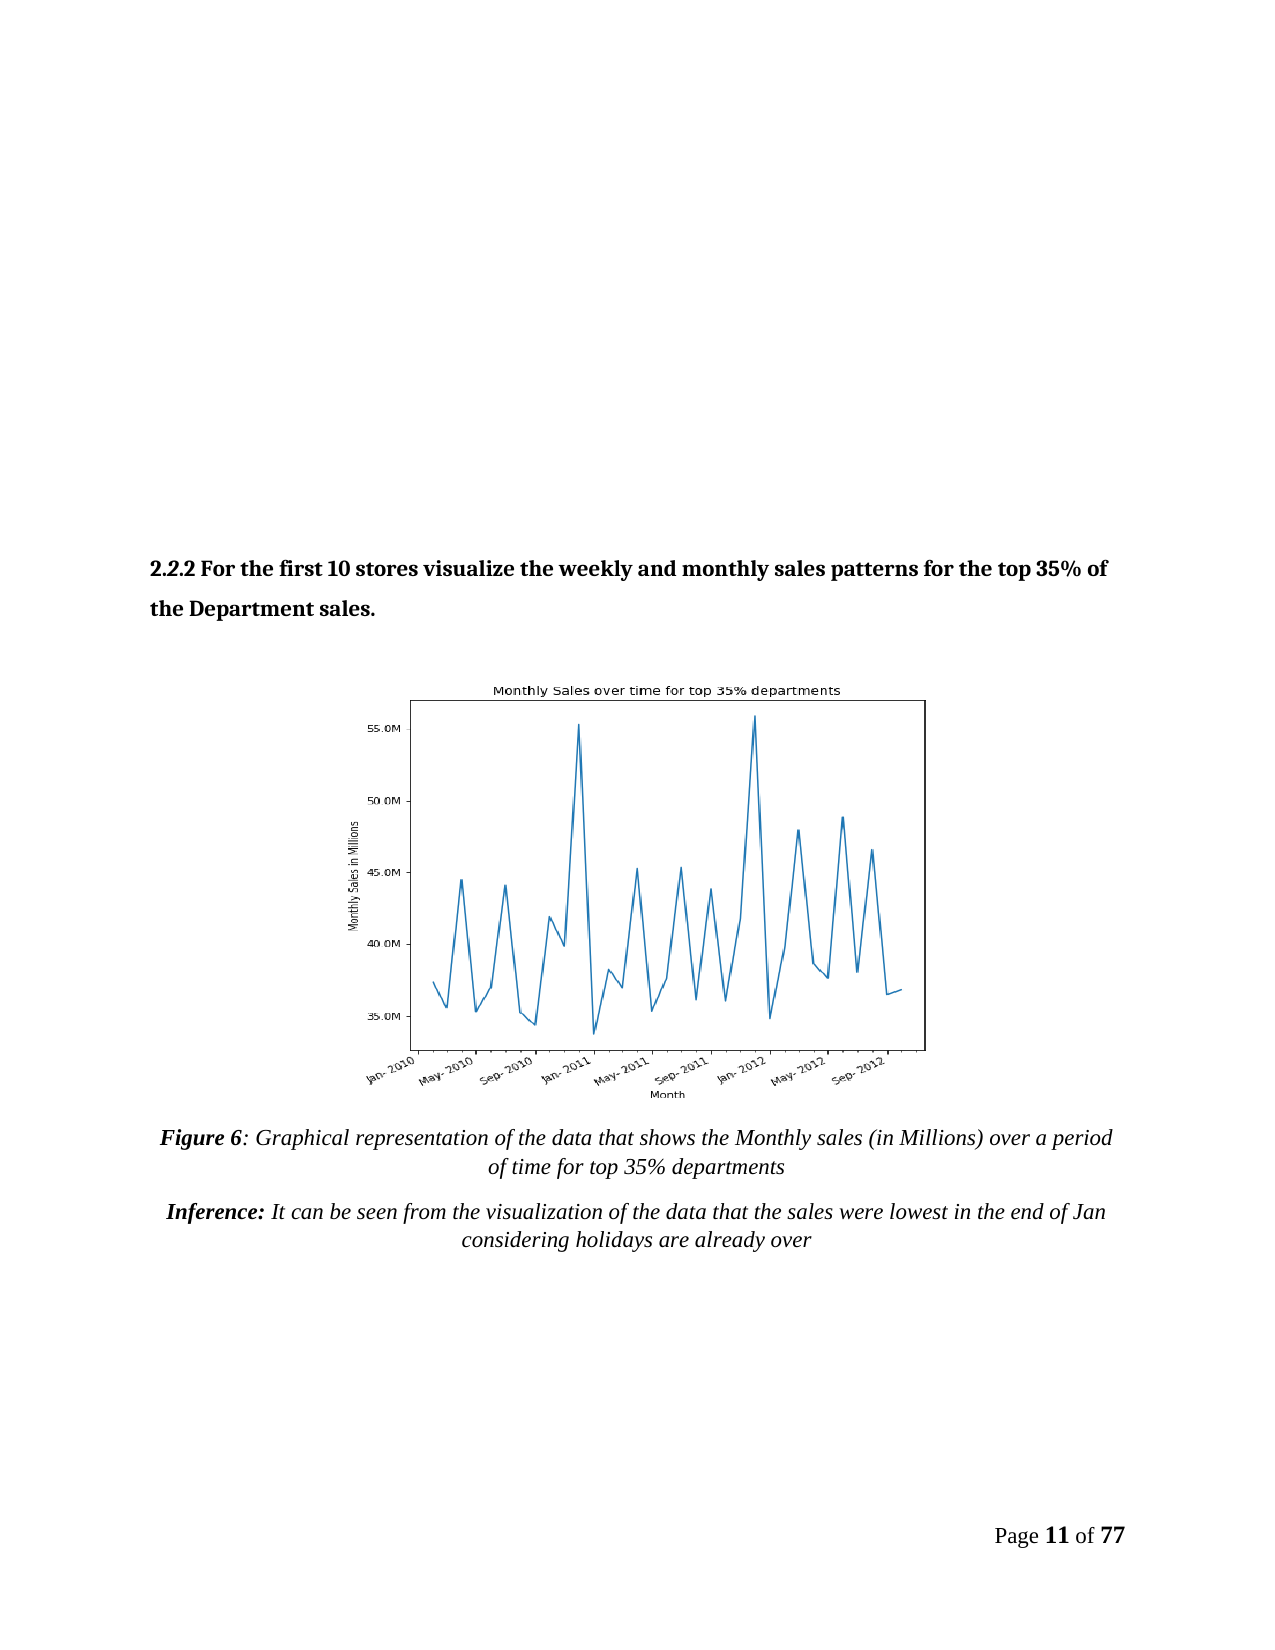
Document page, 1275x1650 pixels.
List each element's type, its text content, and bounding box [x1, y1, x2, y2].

text Inference: It can be seen from the visualization of the data that the sales were lowest in the end of Jan considering holidays are already over [150, 1198, 1125, 1253]
text Figure 6: Graphical representation of the data that shows the Monthly sales (in Millions) over a period of time for top 35% departments [150, 1124, 1125, 1179]
subtitle 2.2.2 For the first 10 stores visualize the weekly and monthly sales patterns for the top 35% of the Department sales. [150, 556, 1125, 622]
picture [342, 680, 933, 1106]
